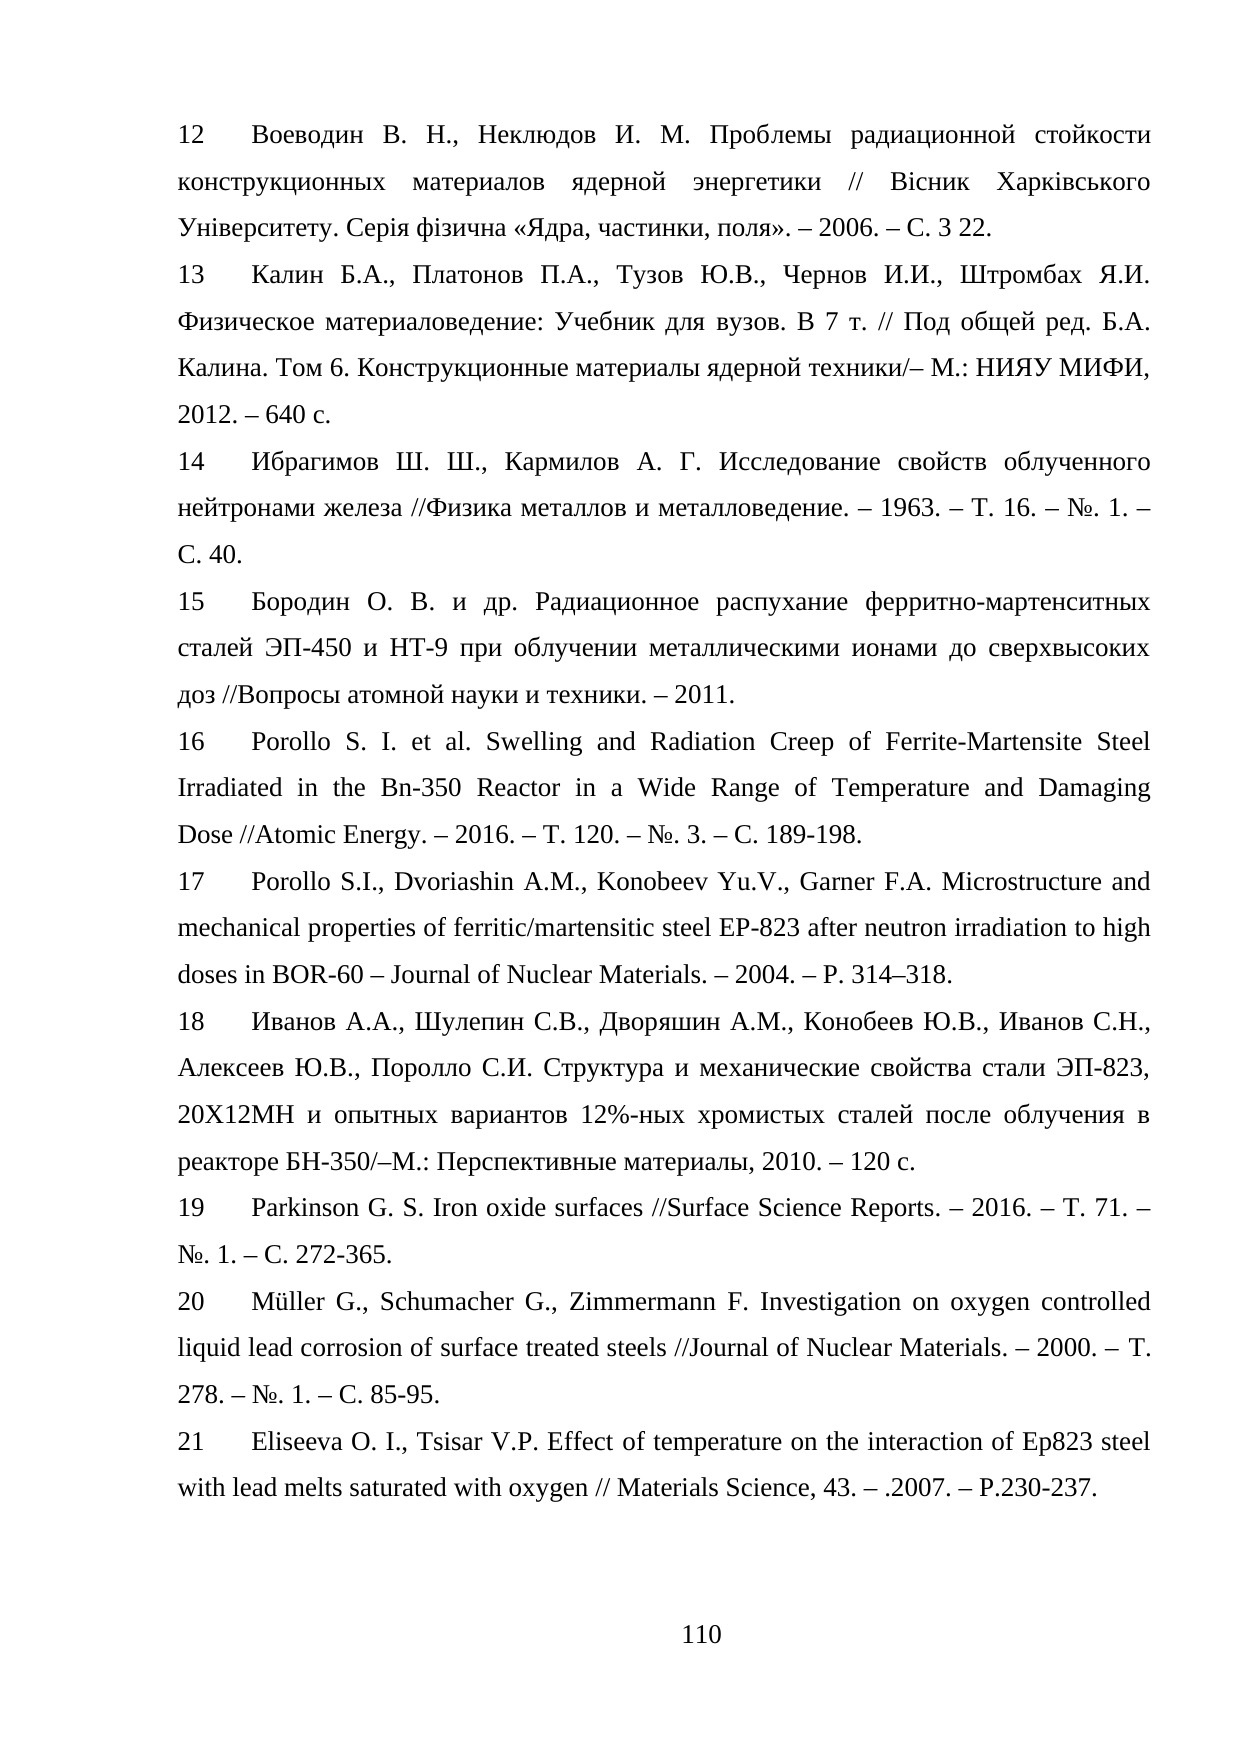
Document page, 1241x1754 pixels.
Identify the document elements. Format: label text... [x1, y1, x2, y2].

list Калин Б.А., Платонов П.А., Тузов Ю.В., Чернов И.И., Штромбах Я.И. Физическое материаловедение: Учебник для вузов. В 7 т. // Под общей ред. Б.А. Калина. Том 6. Конструкционные материалы ядерной техники/– М.: НИЯУ МИФИ, 2012. – 640 с. [177, 258, 1152, 429]
list Бородин О. В. и др. Радиационное распухание ферритно-мартенситных сталей ЭП-450 и НТ-9 при облучении металлическими ионами до сверхвысоких доз //Вопросы атомной науки и техники. – 2011. [177, 585, 1152, 709]
list Воеводин В. Н., Неклюдов И. М. Проблемы радиационной стойкости конструкционных материалов ядерной энергетики // Вісник Харківського Університету. Серія фізична «Ядра, частинки, поля». – 2006. – С. 3 22. [177, 118, 1152, 243]
list Porollo S.I., Dvoriashin A.M., Konobeev Yu.V., Garner F.A. Microstructure and mechanical properties of ferritic/martensitic steel EP-823 after neutron irradiation to high doses in BOR-60 – Journal of Nuclear Materials. – 2004. – P. 314–318. [177, 865, 1152, 989]
list Иванов А.А., Шулепин С.В., Дворяшин А.М., Конобеев Ю.В., Иванов С.Н., Алексеев Ю.В., Поролло С.И. Структура и механические свойства стали ЭП-823, 20Х12МН и опытных вариантов 12%-ных хромистых сталей после облучения в реакторе БН-350/–М.: Перспективные материалы, 2010. – 120 с. [177, 1005, 1152, 1176]
list Eliseeva O. I., Tsisar V.P. Effect of temperature on the interaction of Ep823 steel with lead melts saturated with oxygen // Materials Science, 43. – .2007. – P.230-237. [177, 1425, 1152, 1503]
list Ибрагимов Ш. Ш., Кармилов А. Г. Исследование свойств облученного нейтронами железа //Физика металлов и металловедение. – 1963. – Т. 16. – №. 1. – С. 40. [177, 445, 1152, 569]
list Müller G., Schumacher G., Zimmermann F. Investigation on oxygen controlled liquid lead corrosion of surface treated steels //Journal of Nuclear Materials. – 2000. – Т. 278. – №. 1. – С. 85-95. [177, 1285, 1152, 1409]
list Parkinson G. S. Iron oxide surfaces //Surface Science Reports. – 2016. – Т. 71. – №. 1. – С. 272-365. [177, 1191, 1152, 1269]
list Porollo S. I. et al. Swelling and Radiation Creep of Ferrite-Martensite Steel Irradiated in the Bn-350 Reactor in a Wide Range of Temperature and Damaging Dose //Atomic Energy. – 2016. – Т. 120. – №. 3. – С. 189-198. [177, 725, 1152, 849]
